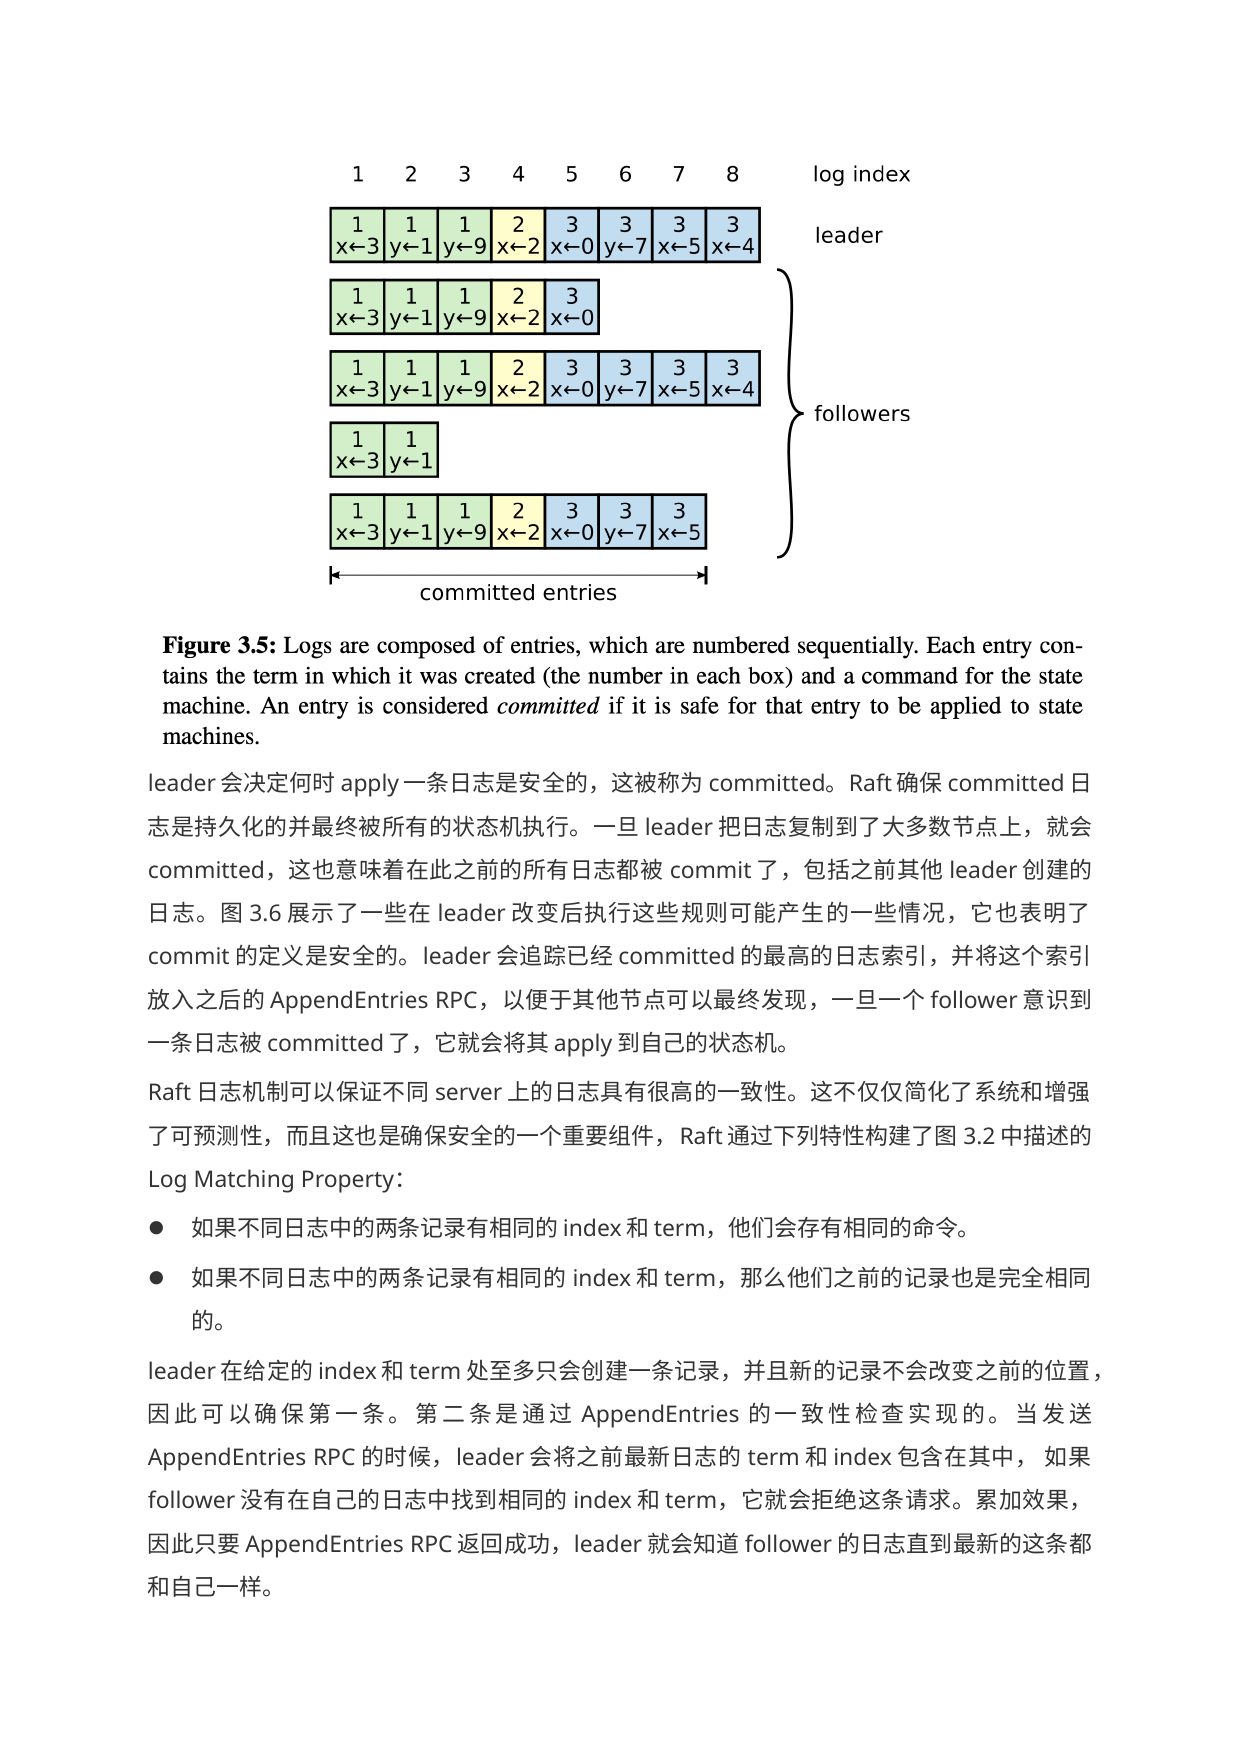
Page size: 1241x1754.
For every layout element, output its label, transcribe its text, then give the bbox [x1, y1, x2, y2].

text leader在给定的index和term处至多只会创建一条记录，并且新的记录不会改变之前的位置，因此可以确保第一条。第二条是通过AppendEntries的一致性检查实现的。当发送AppendEntries RPC的时候，leader会将之前最新日志的term和index包含在其中， 如果follower没有在自己的日志中找到相同的index和term，它就会拒绝这条请求。累加效果，因此只要AppendEntries RPC返回成功，leader就会知道follower的日志直到最新的这条都和自己一样。 [148, 1352, 1093, 1602]
list 如果不同日志中的两条记录有相同的index和term，那么他们之前的记录也是完全相同的。 [148, 1260, 1093, 1336]
text leader会决定何时apply一条日志是安全的，这被称为committed。Raft确保committed日志是持久化的并最终被所有的状态机执行。一旦leader把日志复制到了大多数节点上，就会committed，这也意味着在此之前的所有日志都被commit了，包括之前其他leader创建的日志。图3.6展示了一些在leader改变后执行这些规则可能产生的一些情况，它也表明了commit的定义是安全的。leader会追踪已经committed的最高的日志索引，并将这个索引放入之后的AppendEntries RPC，以便于其他节点可以最终发现，一旦一个follower意识到一条日志被committed了，它就会将其apply到自己的状态机。 [148, 765, 1093, 1058]
list 如果不同日志中的两条记录有相同的index和term，他们会存有相同的命令。 [148, 1210, 1093, 1244]
picture [147, 145, 1093, 752]
text Raft日志机制可以保证不同server上的日志具有很高的一致性。这不仅仅简化了系统和增强了可预测性，而且这也是确保安全的一个重要组件，Raft通过下列特性构建了图3.2中描述的Log Matching Property： [148, 1074, 1093, 1194]
